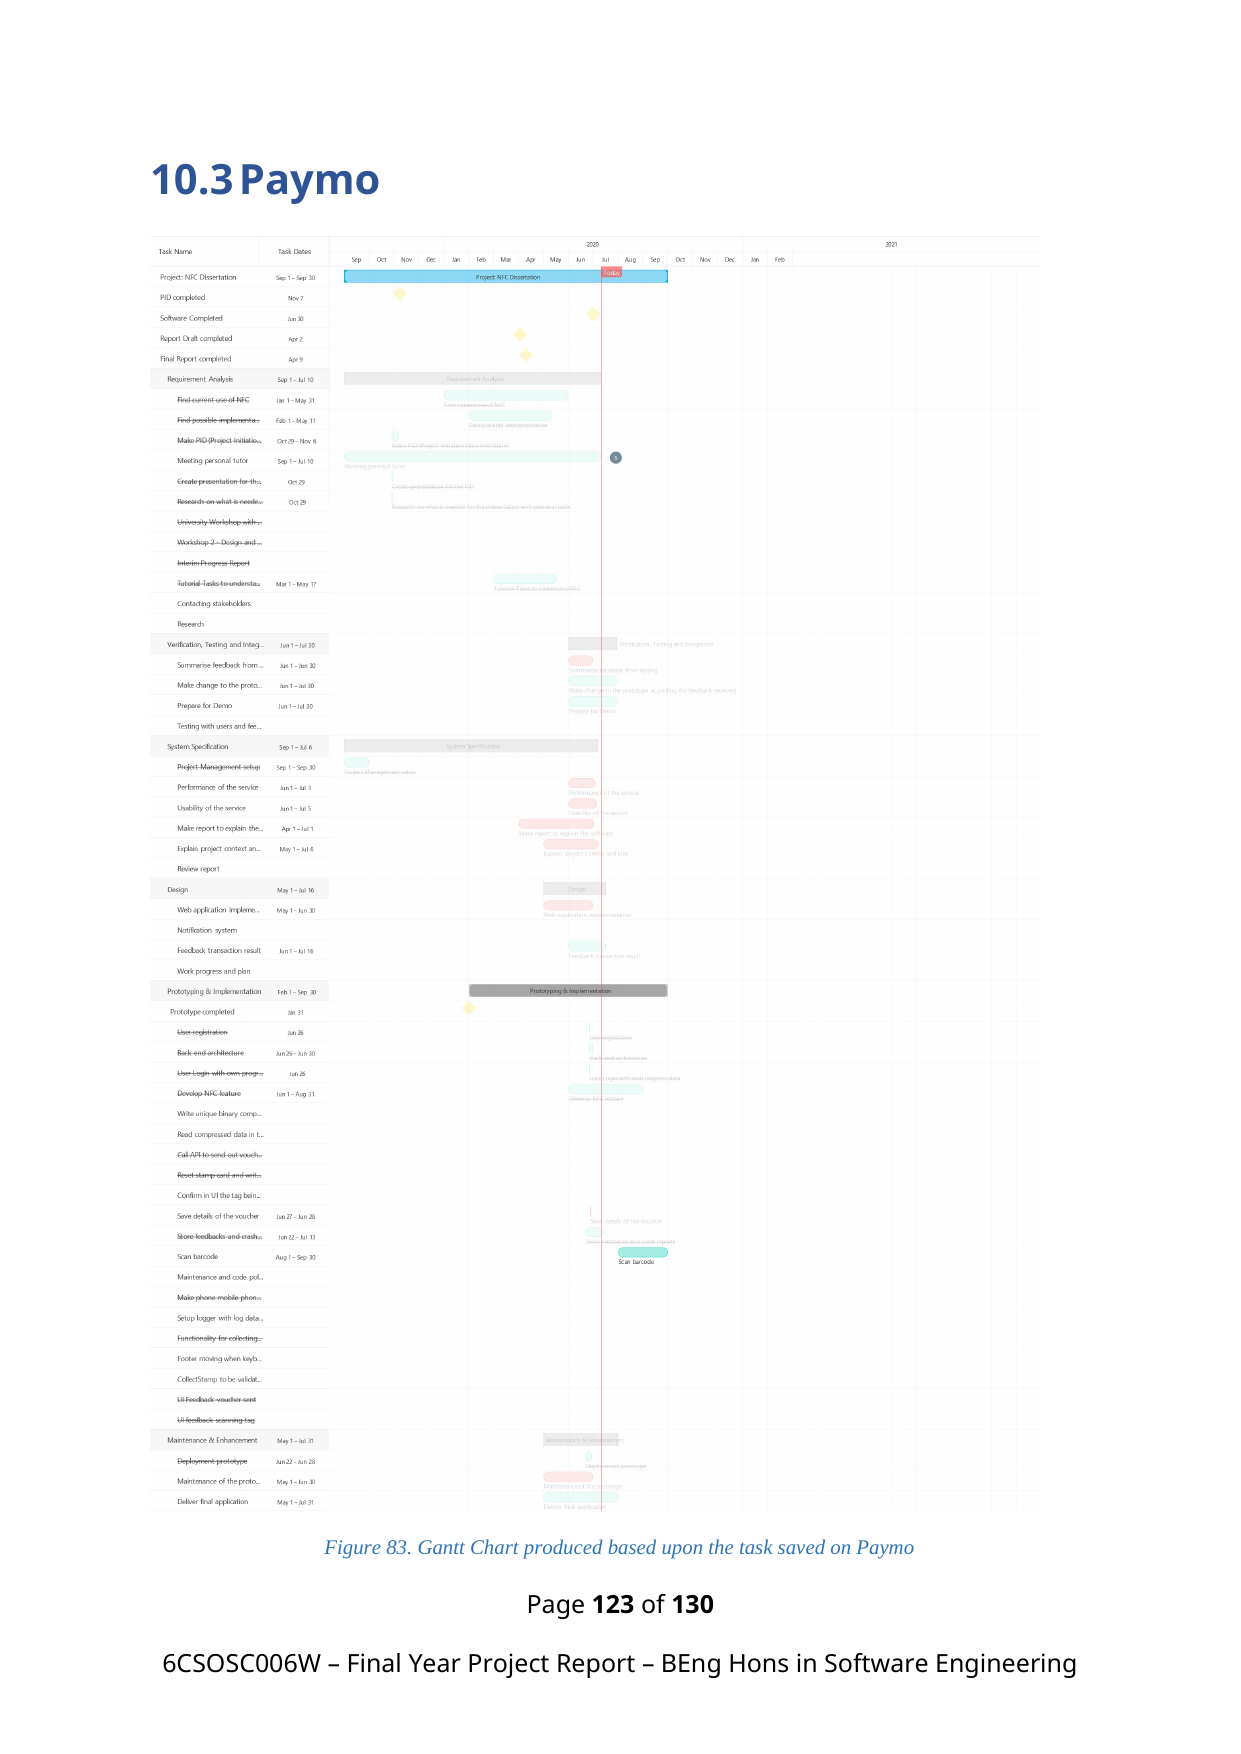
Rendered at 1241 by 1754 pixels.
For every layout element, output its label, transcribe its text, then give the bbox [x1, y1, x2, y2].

text Figure . Gantt Chart produced based upon the task saved on Paymo [150, 1535, 1090, 1559]
picture [150, 236, 1040, 1511]
subtitle Paymo [150, 150, 1090, 207]
